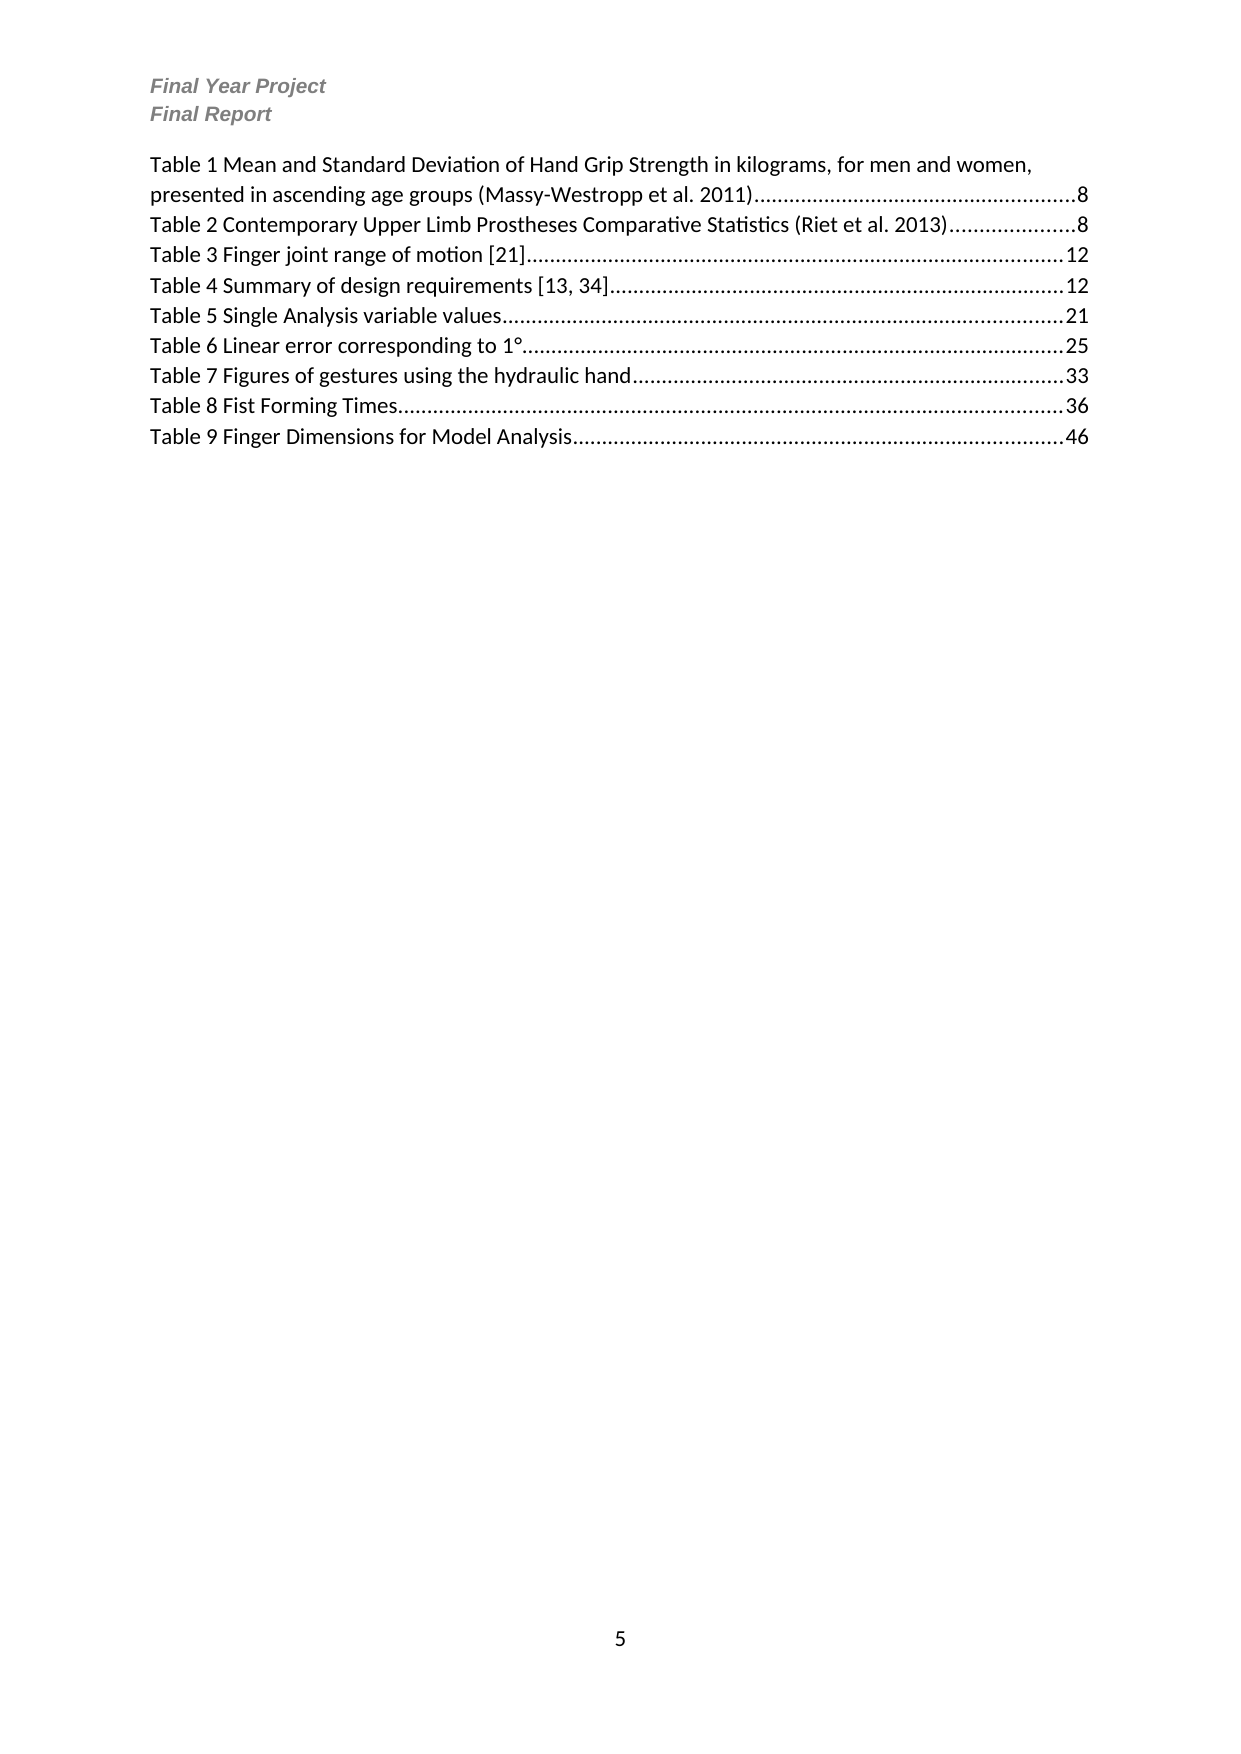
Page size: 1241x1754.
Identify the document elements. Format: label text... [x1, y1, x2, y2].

text Table 1 Mean and Standard Deviation of Hand Grip Strength in kilograms, for men and women, presented in ascending age groups (Massy-Westropp et al. 2011) 8 [150, 150, 1090, 208]
text Table 6 Linear error corresponding to 1° 25 [150, 331, 1090, 359]
text Table 4 Summary of design requirements [13, 34] 12 [150, 271, 1090, 299]
text Table 8 Fist Forming Times 36 [150, 392, 1090, 420]
text Table 5 Single Analysis variable values 21 [150, 301, 1090, 329]
text Table 7 Figures of gestures using the hydraulic hand 33 [150, 361, 1090, 389]
text Table 9 Finger Dimensions for Model Analysis 46 [150, 422, 1090, 450]
text Table 2 Contemporary Upper Limb Prostheses Comparative Statistics (Riet et al. 2013) 8 [150, 210, 1090, 238]
text Table 3 Finger joint range of motion [21] 12 [150, 241, 1090, 269]
